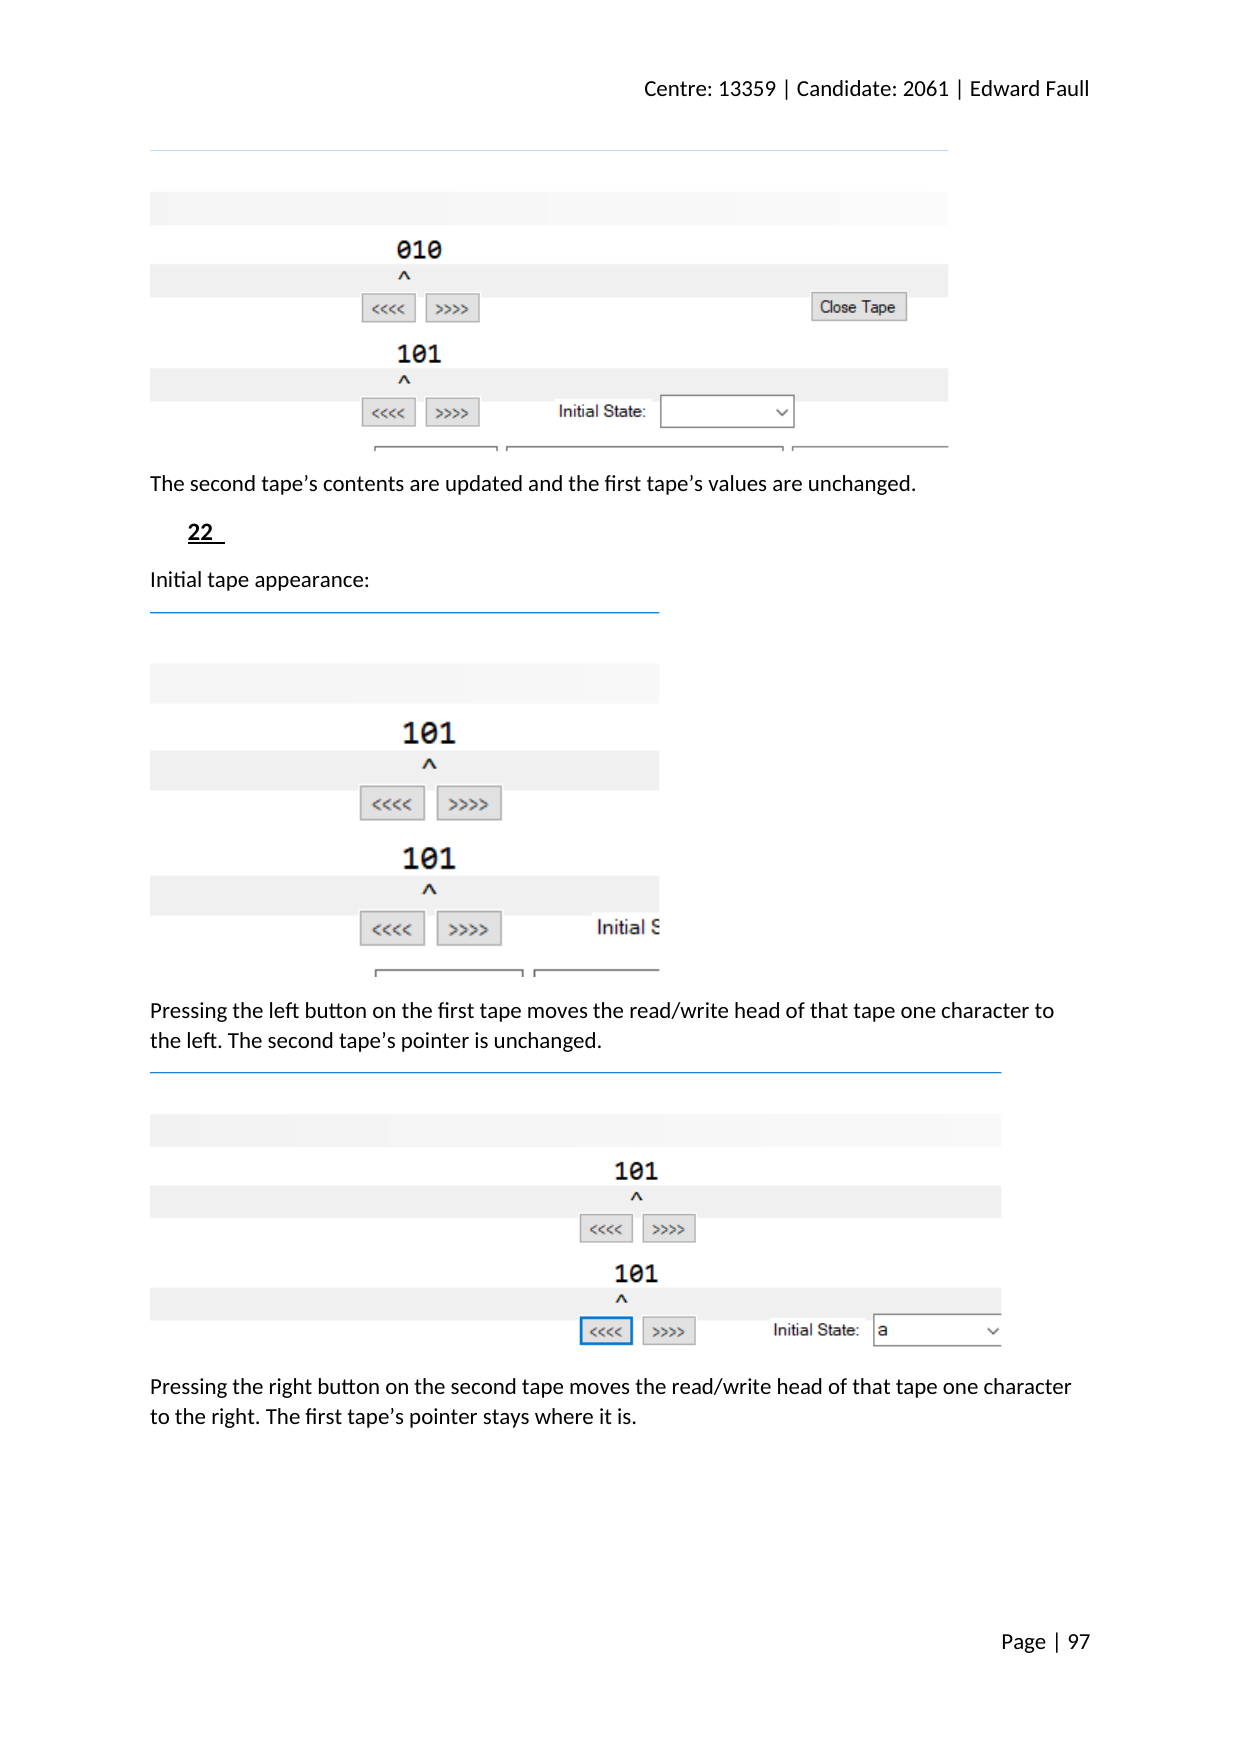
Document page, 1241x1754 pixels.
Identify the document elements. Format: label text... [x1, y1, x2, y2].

picture [150, 612, 660, 977]
picture [150, 150, 949, 451]
text Pressing the left button on the first tape moves the read/write head of that tape one character to the left. The second tape’s pointer is unchanged. [150, 996, 1090, 1054]
text Initial tape appearance: [150, 565, 1090, 593]
picture [150, 1072, 1002, 1354]
text Pressing the right button on the second tape moves the read/write head of that tape one character to the right. The first tape’s pointer stays where it is. [150, 1372, 1090, 1431]
text The second tape’s contents are updated and the first tape’s values are unchanged. [150, 469, 1090, 497]
